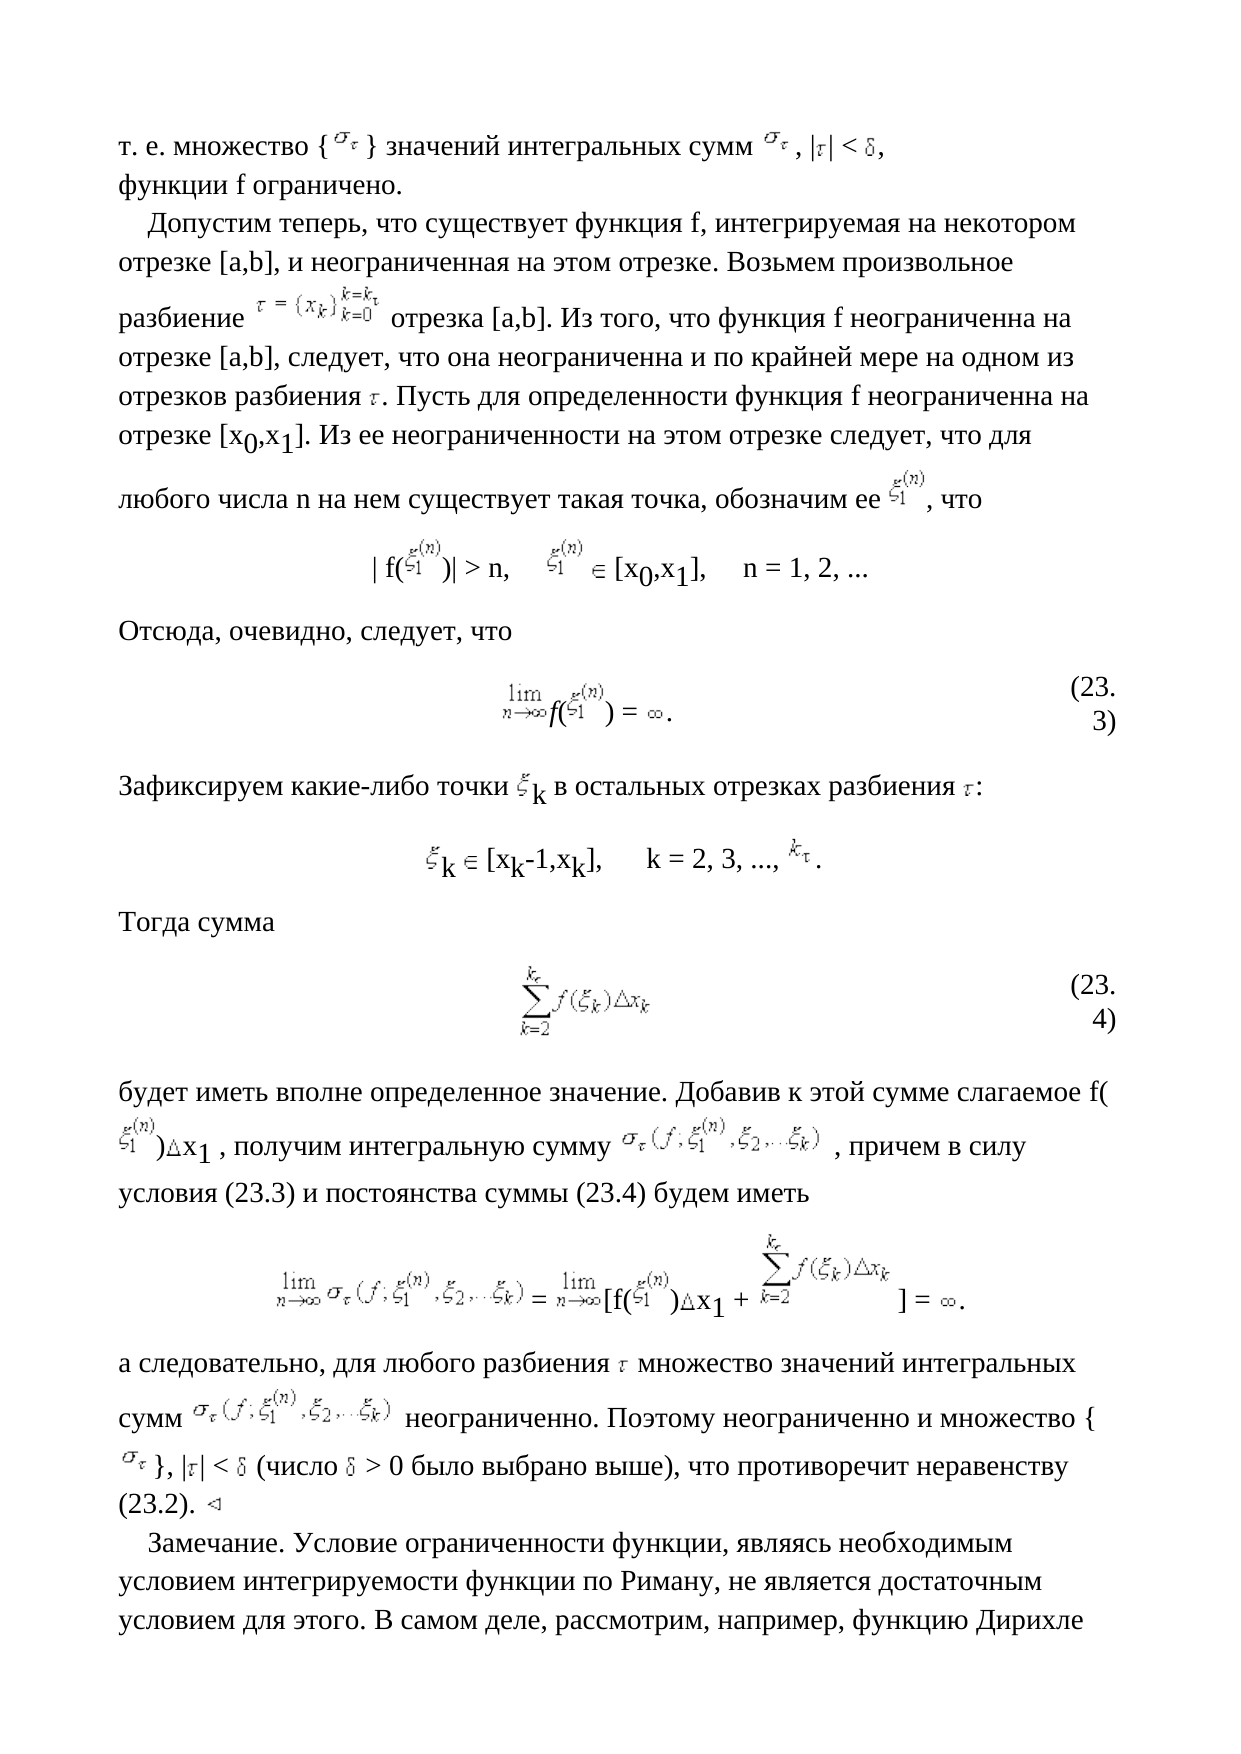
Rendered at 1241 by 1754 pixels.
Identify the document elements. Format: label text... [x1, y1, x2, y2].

table_header [115, 957, 1058, 1074]
picture [252, 282, 384, 328]
picture [760, 118, 795, 156]
picture [190, 1383, 398, 1427]
picture [591, 565, 607, 578]
picture [546, 533, 584, 578]
picture [679, 1290, 697, 1310]
picture [617, 1359, 630, 1372]
picture [186, 1462, 200, 1476]
table_header (23.4) [1058, 957, 1119, 1074]
picture [962, 783, 976, 796]
table_header (23.3) [1058, 666, 1119, 768]
picture [786, 831, 815, 869]
picture [165, 1136, 183, 1156]
picture [516, 769, 532, 796]
picture [645, 707, 666, 722]
text Отсюда, очевидно, следует, что [118, 613, 1122, 647]
picture [516, 960, 658, 1042]
picture [118, 1437, 153, 1476]
picture [618, 1111, 827, 1156]
picture [236, 1454, 249, 1476]
picture [815, 143, 828, 156]
picture [425, 842, 442, 869]
picture [345, 1454, 358, 1476]
picture [554, 1267, 603, 1310]
text Зафиксируем какие-либо точки k в остальных отрезках разбиения : [118, 768, 1122, 810]
picture [274, 1265, 531, 1310]
picture [864, 135, 878, 156]
picture [330, 118, 365, 156]
picture [756, 1228, 898, 1310]
text т. е. множество {} значений интегральных сумм , || < , функции f ограничено. Допустим теперь, что существует функция f, интегрируемая на некотором отрезке [a,b], и неограниченная на этом отрезке. Возьмем произвольное разбиение отрезка [a,b]. Из того, что функция f неограниченна на отрезке [a,b], следует, что она неограниченна и по крайней мере на одном из отрезков разбиения . Пусть для определенности функция f неограниченна на отрезке [x0,x1]. Из ее неограниченности на этом отрезке следует, что для любого числа n на нем существует такая точка, обозначим ее , что [118, 118, 1122, 514]
picture [463, 856, 479, 869]
picture [500, 679, 550, 722]
text Тогда сумма [118, 904, 1122, 938]
text будет иметь вполне определенное значение. Добавив к этой сумме слагаемое f()x1 , получим интегральную сумму , причем в силу условия (23.3) и постоянства суммы (23.4) будем иметь [118, 1074, 1122, 1208]
picture [567, 677, 605, 722]
text а следовательно, для любого разбиения множество значений интегральных сумм неограниченно. Поэтому неограниченно и множество {}, || < (число > 0 было выбрано выше), что противоречит неравенству (23.2). Замечание. Условие ограниченности функции, являясь необходимым условием интегрируемости функции по Риману, не является достаточным условием для этого. В самом деле, рассмотрим, например, функцию Дирихле [118, 1345, 1122, 1636]
picture [632, 1265, 670, 1310]
text | f()| > n, [x0,x1], n = 1, 2, ... [118, 534, 1122, 592]
picture [938, 1295, 959, 1310]
picture [404, 533, 442, 578]
picture [368, 392, 382, 405]
picture [118, 1111, 156, 1156]
picture [888, 464, 926, 508]
text k [xk-1,xk], k = 2, 3, ..., . [118, 831, 1122, 883]
picture [203, 1491, 226, 1514]
table_header f() = . [115, 666, 1058, 768]
